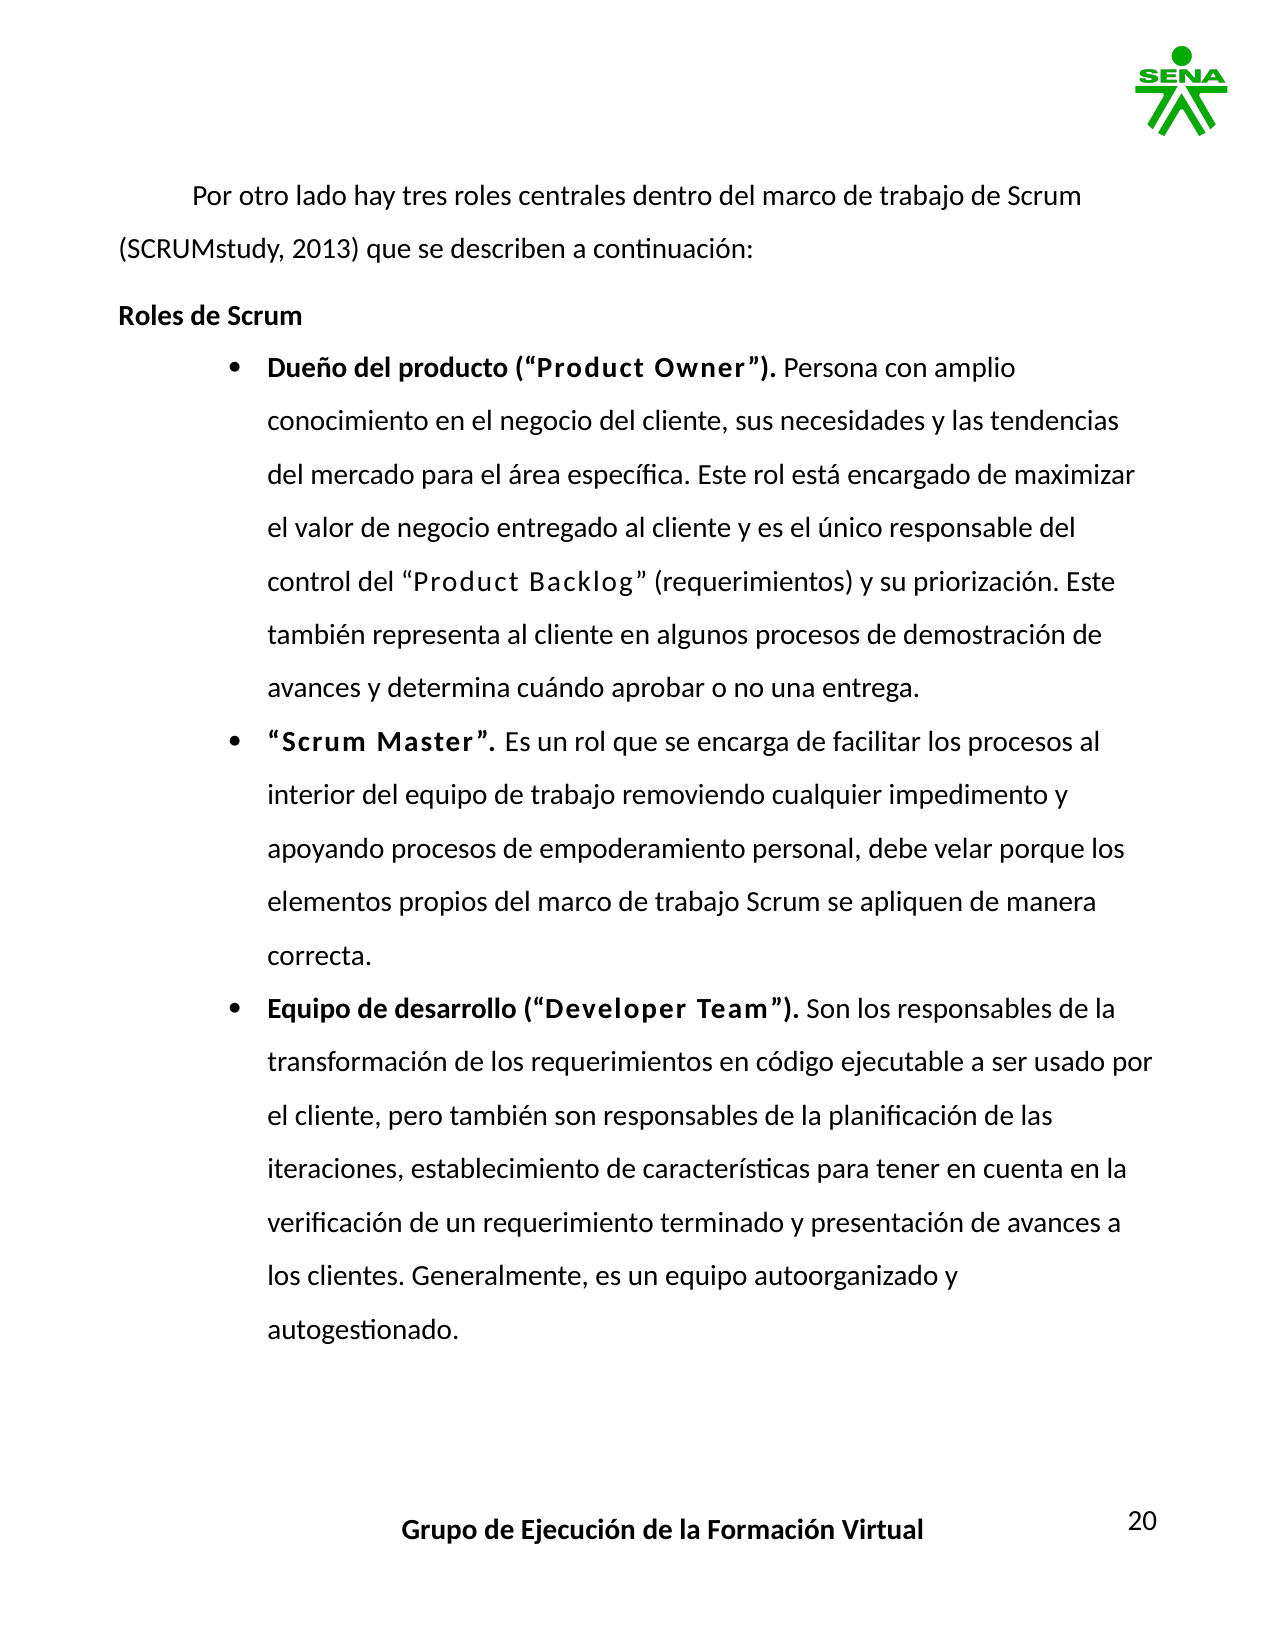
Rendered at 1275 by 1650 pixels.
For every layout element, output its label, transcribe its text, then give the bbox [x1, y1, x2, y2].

list “Scrum Master”. Es un rol que se encarga de facilitar los procesos al interior del equipo de trabajo removiendo cualquier impedimento y apoyando procesos de empoderamiento personal, debe velar porque los elementos propios del marco de trabajo Scrum se apliquen de manera correcta. [229, 723, 1157, 972]
text Por otro lado hay tres roles centrales dentro del marco de trabajo de Scrum (SCRUMstudy, 2013) que se describen a continuación: [118, 177, 1157, 266]
list Dueño del producto (“Product Owner”). Persona con amplio conocimiento en el negocio del cliente, sus necesidades y las tendencias del mercado para el área específica. Este rol está encargado de maximizar el valor de negocio entregado al cliente y es el único responsable del control del “Product Backlog” (requerimientos) y su priorización. Este también representa al cliente en algunos procesos de demostración de avances y determina cuándo aprobar o no una entrega. [229, 349, 1157, 705]
subtitle Roles de Scrum [118, 297, 1157, 332]
picture [1135, 46, 1228, 136]
list Equipo de desarrollo (“Developer Team”). Son los responsables de la transformación de los requerimientos en código ejecutable a ser usado por el cliente, pero también son responsables de la planificación de las iteraciones, establecimiento de características para tener en cuenta en la verificación de un requerimiento terminado y presentación de avances a los clientes. Generalmente, es un equipo autoorganizado y autogestionado. [229, 990, 1157, 1346]
